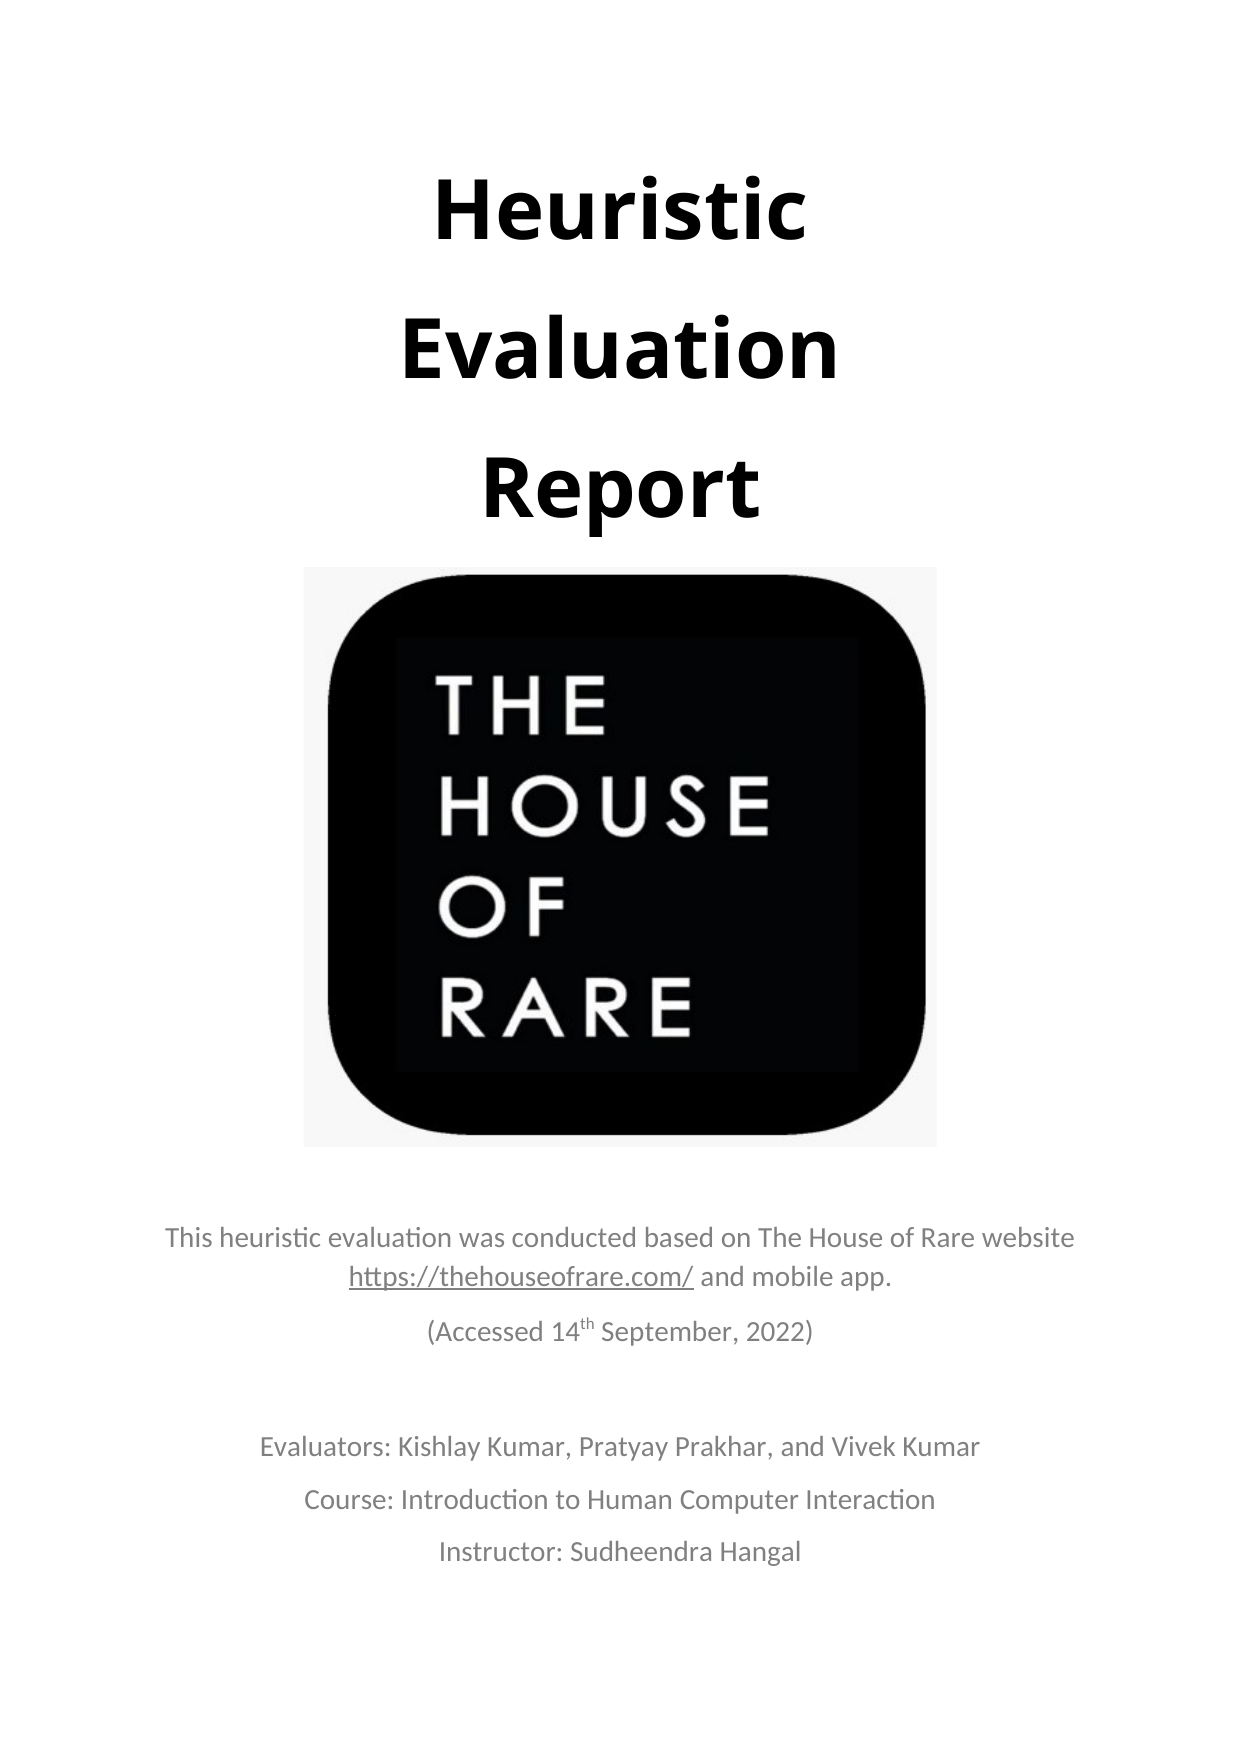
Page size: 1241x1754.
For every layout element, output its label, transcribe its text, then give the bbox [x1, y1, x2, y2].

text Course: Introduction to Human Computer Interaction [150, 1481, 1090, 1516]
text (Accessed 14th September, 2022) [150, 1313, 1090, 1348]
text Evaluation [150, 289, 1090, 403]
picture [303, 567, 937, 1147]
text Evaluators: Kishlay Kumar, Pratyay Prakhar, and Vivek Kumar [150, 1428, 1090, 1464]
text Heuristic [150, 150, 1090, 263]
text Report [150, 428, 1090, 542]
text This heuristic evaluation was conducted based on The House of Rare website https://thehouseofrare.com/ and mobile app. [150, 1219, 1090, 1293]
text Instructor: Sudheendra Hangal [150, 1533, 1090, 1569]
